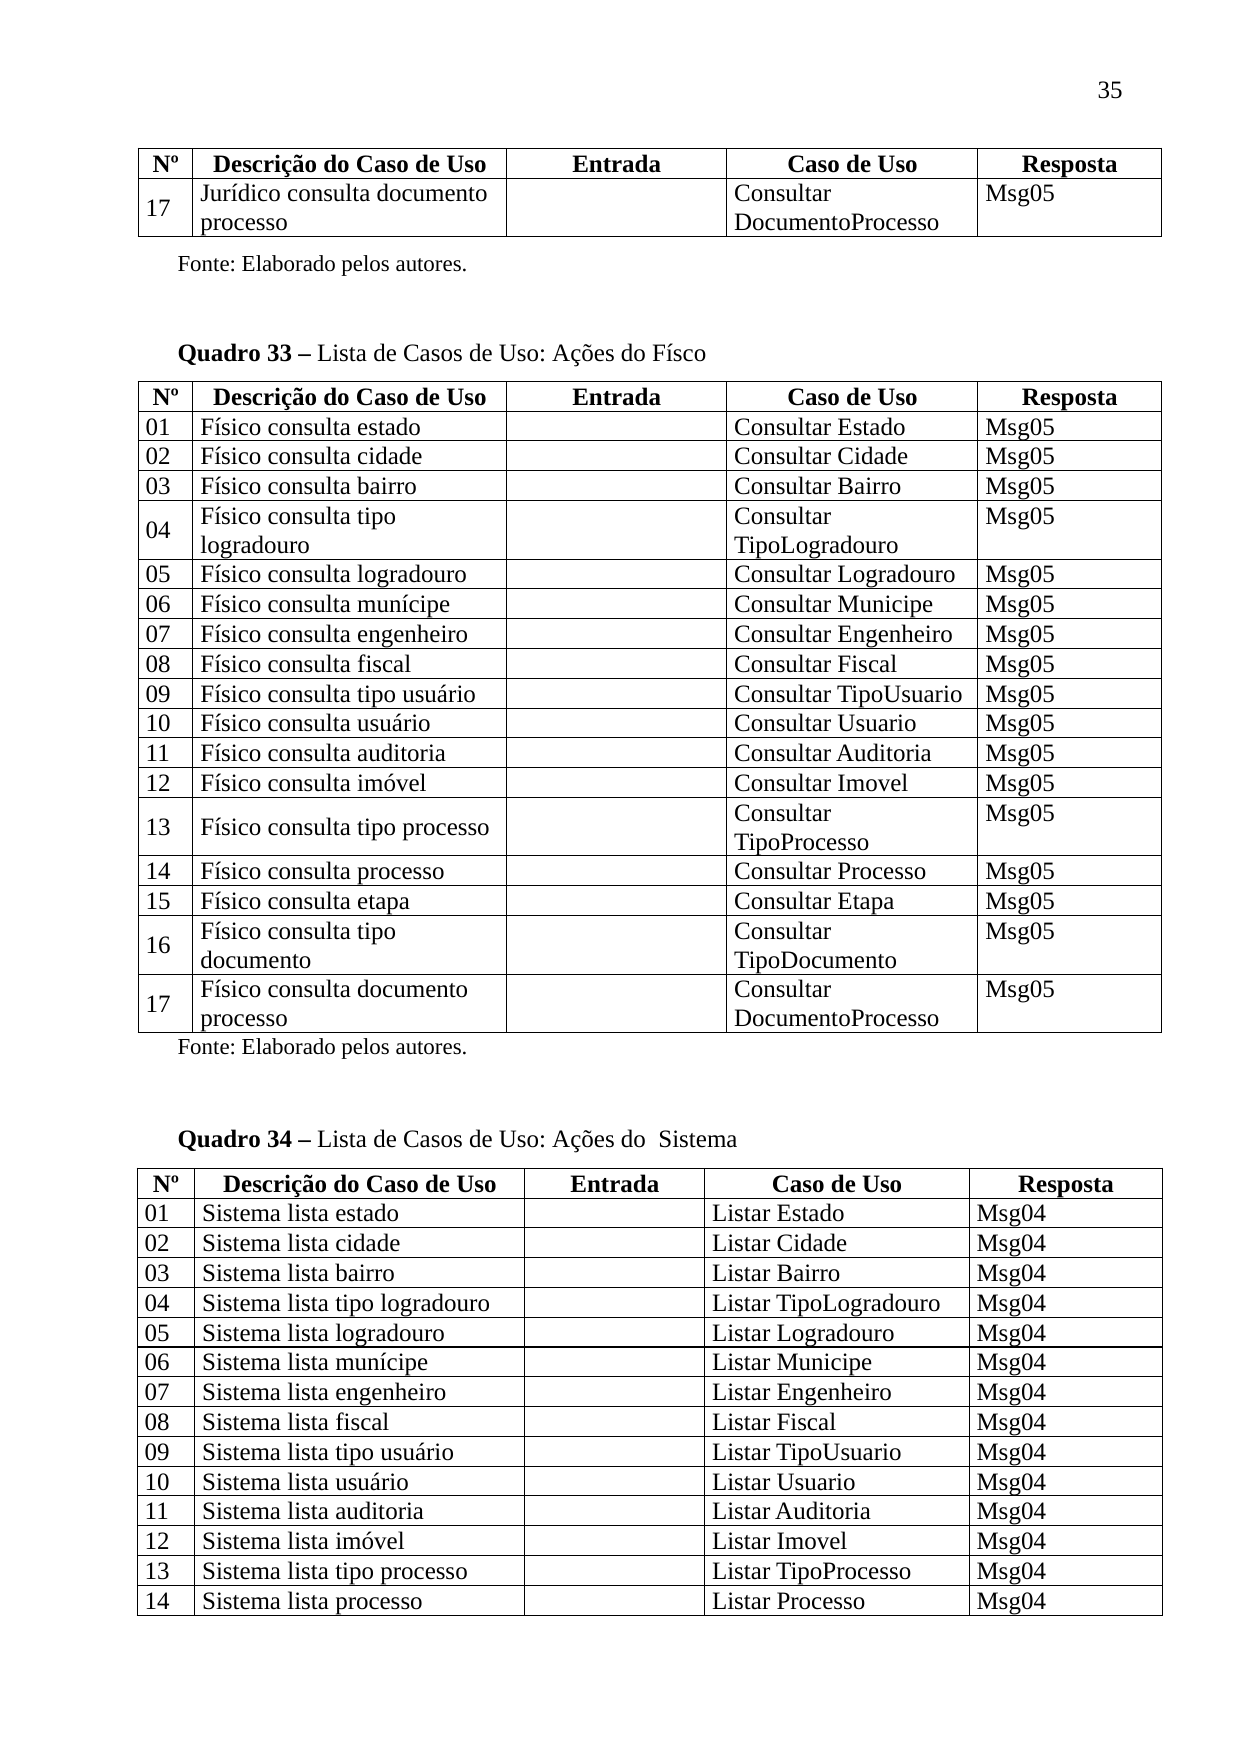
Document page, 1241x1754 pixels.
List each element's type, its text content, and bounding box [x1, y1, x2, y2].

table_cell Msg05 [978, 179, 1161, 236]
text Fonte: Elaborado pelos autores. [177, 249, 1122, 276]
table_cell Sistema lista auditoria [195, 1496, 524, 1525]
table_cell [525, 1228, 704, 1257]
table_cell Msg05 [978, 501, 1161, 558]
table_cell Sistema lista estado [195, 1199, 524, 1227]
table_cell 13 [138, 1556, 194, 1585]
table_cell [525, 1318, 704, 1346]
table_cell [525, 1377, 704, 1406]
table_cell Consultar DocumentoProcesso [727, 975, 977, 1032]
table_cell Msg04 [970, 1437, 1162, 1466]
table_cell Sistema lista imóvel [195, 1526, 524, 1555]
table_cell Sistema lista munícipe [195, 1348, 524, 1376]
table_cell [507, 560, 726, 588]
table_cell Msg05 [978, 709, 1161, 737]
table_cell [507, 738, 726, 767]
table_cell 07 [139, 619, 192, 648]
table_cell 02 [138, 1228, 194, 1257]
table_cell 01 [139, 412, 192, 440]
table_cell Consultar TipoProcesso [727, 798, 977, 855]
table_cell Listar Bairro [705, 1258, 969, 1287]
table_cell [525, 1526, 704, 1555]
table_cell [525, 1348, 704, 1376]
table_cell Consultar TipoLogradouro [727, 501, 977, 558]
table_cell 12 [139, 768, 192, 797]
table_cell [525, 1199, 704, 1227]
table_cell Físico consulta processo [193, 856, 506, 885]
table_cell Listar TipoUsuario [705, 1437, 969, 1466]
table_cell Msg05 [978, 412, 1161, 440]
table_header Nº [138, 1169, 194, 1197]
table_cell 11 [138, 1496, 194, 1525]
table_cell Msg05 [978, 679, 1161, 707]
table_cell Sistema lista fiscal [195, 1407, 524, 1436]
table_cell Msg05 [978, 560, 1161, 588]
table_cell [507, 679, 726, 707]
table_cell Listar Fiscal [705, 1407, 969, 1436]
table_cell [525, 1288, 704, 1317]
table_cell 10 [139, 709, 192, 737]
table_header Resposta [978, 382, 1161, 411]
table_cell Sistema lista bairro [195, 1258, 524, 1287]
table_cell Msg04 [970, 1526, 1162, 1555]
table_cell Consultar Processo [727, 856, 977, 885]
table_cell Consultar Cidade [727, 441, 977, 470]
table_cell Físico consulta fiscal [193, 649, 506, 678]
table_cell 17 [139, 975, 192, 1032]
table_cell 09 [139, 679, 192, 707]
table_cell [507, 619, 726, 648]
table_cell Listar Cidade [705, 1228, 969, 1257]
table_cell Físico consulta logradouro [193, 560, 506, 588]
table_cell Sistema lista tipo logradouro [195, 1288, 524, 1317]
table_header Entrada [525, 1169, 704, 1197]
table_cell Físico consulta tipo processo [193, 798, 506, 855]
table_cell Físico consulta documento processo [193, 975, 506, 1032]
table_cell Físico consulta cidade [193, 441, 506, 470]
table_cell 13 [139, 798, 192, 855]
table_cell Físico consulta munícipe [193, 589, 506, 618]
table_cell Consultar DocumentoProcesso [727, 179, 977, 236]
table_cell Msg05 [978, 798, 1161, 855]
table_cell Físico consulta imóvel [193, 768, 506, 797]
table_cell 01 [138, 1199, 194, 1227]
table_cell Consultar Etapa [727, 886, 977, 915]
table_header Caso de Uso [727, 149, 977, 177]
table_cell 04 [138, 1288, 194, 1317]
table_cell [525, 1258, 704, 1287]
table_cell 12 [138, 1526, 194, 1555]
table_cell [525, 1437, 704, 1466]
table_cell Msg04 [970, 1467, 1162, 1495]
table_header Nº [139, 149, 192, 177]
table_cell 06 [138, 1348, 194, 1376]
table_cell [507, 649, 726, 678]
table_header Descrição do Caso de Uso [195, 1169, 524, 1197]
table_header Descrição do Caso de Uso [193, 149, 506, 177]
table_cell 10 [138, 1467, 194, 1495]
table_cell Físico consulta usuário [193, 709, 506, 737]
table_cell Msg05 [978, 619, 1161, 648]
table_cell Listar Processo [705, 1586, 969, 1614]
table_header Caso de Uso [705, 1169, 969, 1197]
table_cell 14 [139, 856, 192, 885]
table_cell Consultar TipoUsuario [727, 679, 977, 707]
table_cell [507, 886, 726, 915]
table_cell Msg04 [970, 1288, 1162, 1317]
table_header Resposta [970, 1169, 1162, 1197]
text Quadro 34 – Lista de Casos de Uso: Ações do Sistema [133, 1124, 1122, 1153]
table_cell [525, 1467, 704, 1495]
table_header Entrada [507, 382, 726, 411]
table_cell Físico consulta auditoria [193, 738, 506, 767]
table_cell 08 [138, 1407, 194, 1436]
table_cell [507, 856, 726, 885]
table_cell Listar Imovel [705, 1526, 969, 1555]
table_cell [507, 768, 726, 797]
table_cell Listar TipoProcesso [705, 1556, 969, 1585]
table_cell Msg04 [970, 1556, 1162, 1585]
table_cell [507, 441, 726, 470]
table_cell Consultar Estado [727, 412, 977, 440]
table_cell 07 [138, 1377, 194, 1406]
table_cell 06 [139, 589, 192, 618]
table_cell [507, 975, 726, 1032]
table_cell Consultar TipoDocumento [727, 916, 977, 973]
table_header Caso de Uso [727, 382, 977, 411]
table_cell Físico consulta etapa [193, 886, 506, 915]
table_cell Msg05 [978, 441, 1161, 470]
table_header Entrada [507, 149, 726, 177]
table_cell Sistema lista cidade [195, 1228, 524, 1257]
table_cell Físico consulta tipo logradouro [193, 501, 506, 558]
table_cell Msg05 [978, 856, 1161, 885]
table_cell [507, 916, 726, 973]
table_cell Msg05 [978, 768, 1161, 797]
table_cell Consultar Bairro [727, 471, 977, 500]
table_cell Msg04 [970, 1377, 1162, 1406]
table_cell 05 [139, 560, 192, 588]
table_cell Jurídico consulta documento processo [193, 179, 506, 236]
table_header Descrição do Caso de Uso [193, 382, 506, 411]
table_cell Msg04 [970, 1586, 1162, 1614]
table_cell 14 [138, 1586, 194, 1614]
table_cell 15 [139, 886, 192, 915]
table_cell Listar Auditoria [705, 1496, 969, 1525]
table_cell [525, 1586, 704, 1614]
table_cell Listar Logradouro [705, 1318, 969, 1346]
table_cell Sistema lista logradouro [195, 1318, 524, 1346]
table_cell Consultar Fiscal [727, 649, 977, 678]
table_cell Sistema lista engenheiro [195, 1377, 524, 1406]
table_cell Sistema lista processo [195, 1586, 524, 1614]
table_cell Sistema lista usuário [195, 1467, 524, 1495]
table_cell Consultar Municipe [727, 589, 977, 618]
table_cell Sistema lista tipo usuário [195, 1437, 524, 1466]
table_cell 16 [139, 916, 192, 973]
table_cell [507, 798, 726, 855]
table_header Resposta [978, 149, 1161, 177]
table_cell Msg04 [970, 1407, 1162, 1436]
table_cell Msg04 [970, 1228, 1162, 1257]
table_cell Msg04 [970, 1348, 1162, 1376]
table_cell [507, 471, 726, 500]
table_cell Consultar Imovel [727, 768, 977, 797]
table_cell Msg04 [970, 1496, 1162, 1525]
table_cell Msg05 [978, 649, 1161, 678]
table_cell Msg05 [978, 886, 1161, 915]
table_cell Msg04 [970, 1318, 1162, 1346]
table_cell 09 [138, 1437, 194, 1466]
table_cell 02 [139, 441, 192, 470]
table_cell [507, 589, 726, 618]
table_cell Msg05 [978, 916, 1161, 973]
table_cell Consultar Usuario [727, 709, 977, 737]
table_cell [507, 501, 726, 558]
table_cell Listar Usuario [705, 1467, 969, 1495]
table_cell Listar TipoLogradouro [705, 1288, 969, 1317]
table_cell Sistema lista tipo processo [195, 1556, 524, 1585]
table_cell 03 [139, 471, 192, 500]
table_cell 04 [139, 501, 192, 558]
table_cell Físico consulta tipo documento [193, 916, 506, 973]
table_cell Físico consulta estado [193, 412, 506, 440]
table_cell 17 [139, 179, 192, 236]
table_cell Listar Estado [705, 1199, 969, 1227]
table_cell Msg05 [978, 471, 1161, 500]
table_cell 08 [139, 649, 192, 678]
table_cell Msg05 [978, 738, 1161, 767]
table_cell [507, 179, 726, 236]
table_cell Listar Municipe [705, 1348, 969, 1376]
table_cell Msg04 [970, 1258, 1162, 1287]
table_cell 11 [139, 738, 192, 767]
table_cell [525, 1556, 704, 1585]
table_cell [525, 1407, 704, 1436]
text Quadro 33 – Lista de Casos de Uso: Ações do Físco [177, 338, 1122, 366]
table_cell Msg04 [970, 1199, 1162, 1227]
table_cell Listar Engenheiro [705, 1377, 969, 1406]
table_cell Consultar Logradouro [727, 560, 977, 588]
table_cell Consultar Auditoria [727, 738, 977, 767]
table_cell Consultar Engenheiro [727, 619, 977, 648]
text Fonte: Elaborado pelos autores. [177, 1033, 1122, 1059]
table_cell Físico consulta bairro [193, 471, 506, 500]
table_cell 05 [138, 1318, 194, 1346]
table_header Nº [139, 382, 192, 411]
table_cell [525, 1496, 704, 1525]
table_cell [507, 709, 726, 737]
table_cell [507, 412, 726, 440]
table_cell 03 [138, 1258, 194, 1287]
table_cell Msg05 [978, 589, 1161, 618]
table_cell Msg05 [978, 975, 1161, 1032]
table_cell Físico consulta tipo usuário [193, 679, 506, 707]
table_cell Físico consulta engenheiro [193, 619, 506, 648]
